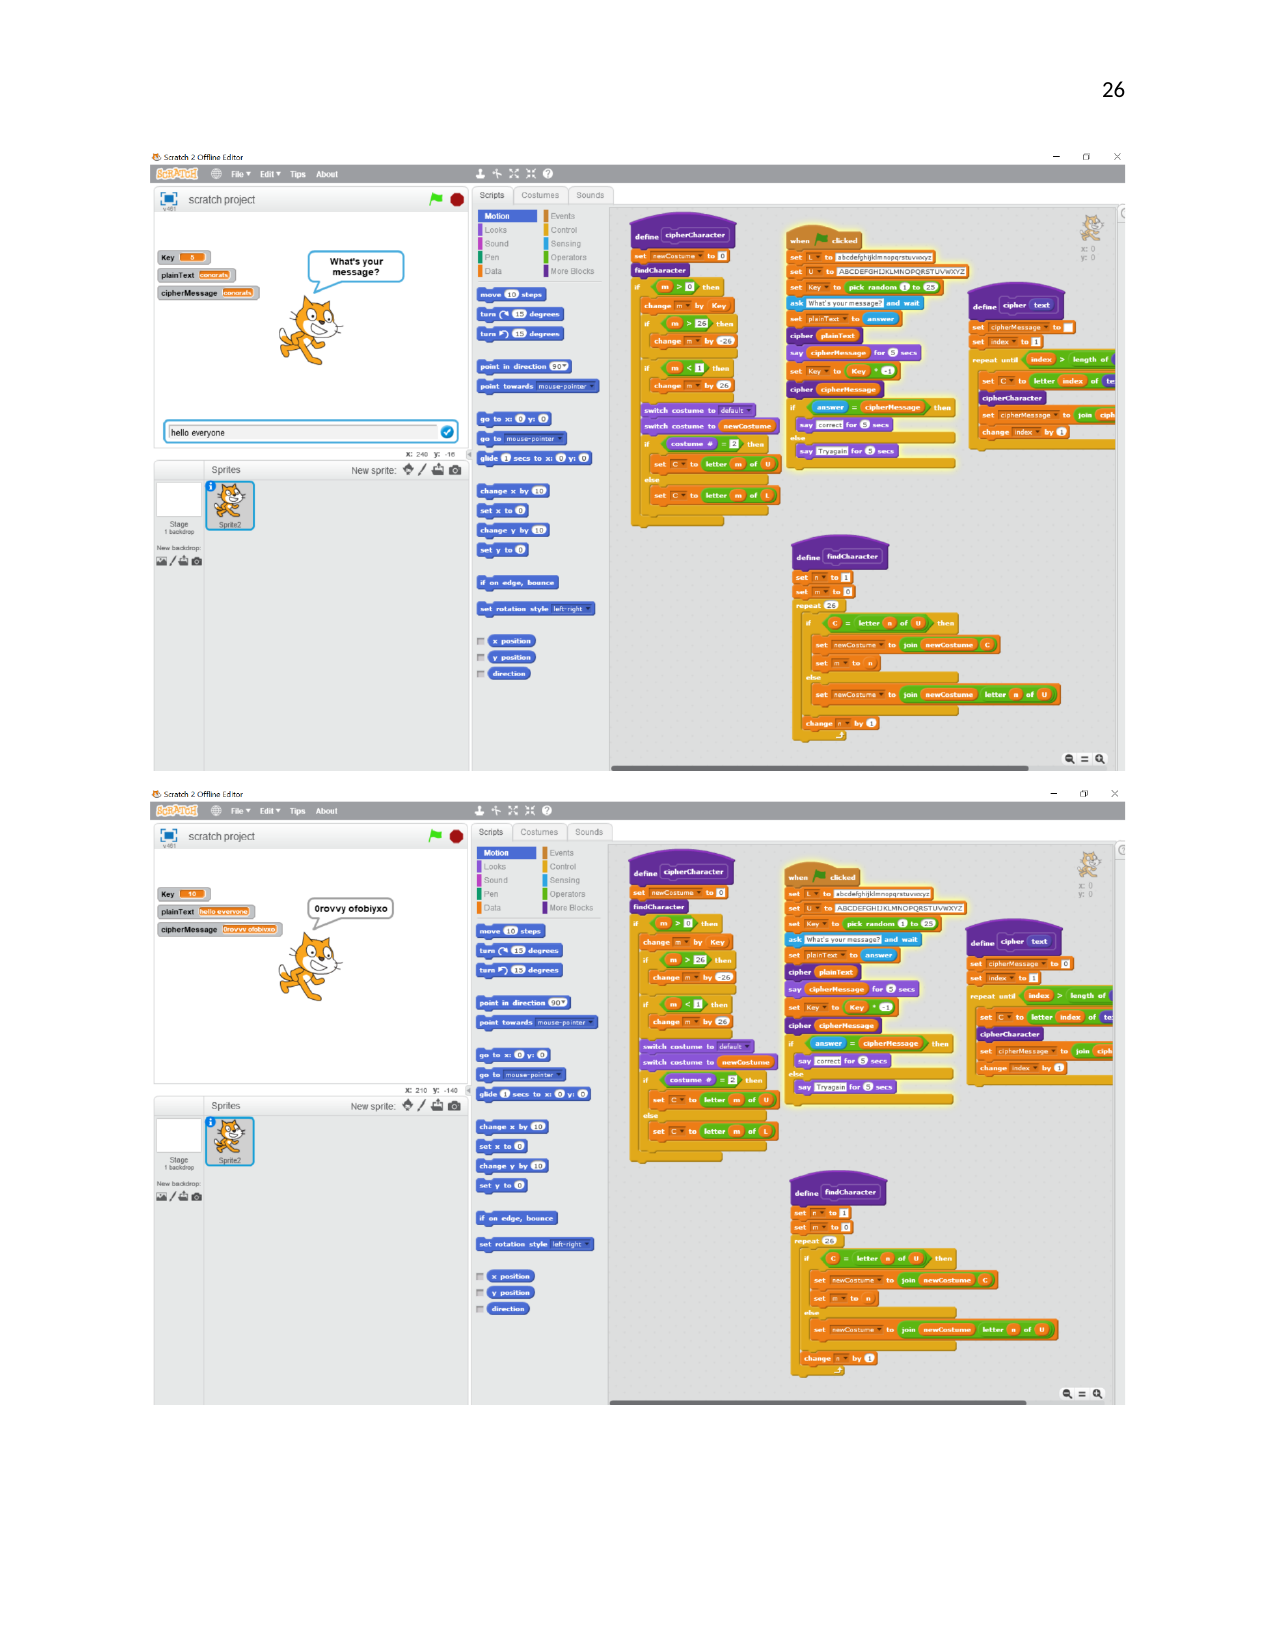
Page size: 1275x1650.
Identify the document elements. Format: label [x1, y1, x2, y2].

picture [150, 786, 1125, 1405]
picture [150, 150, 1125, 771]
